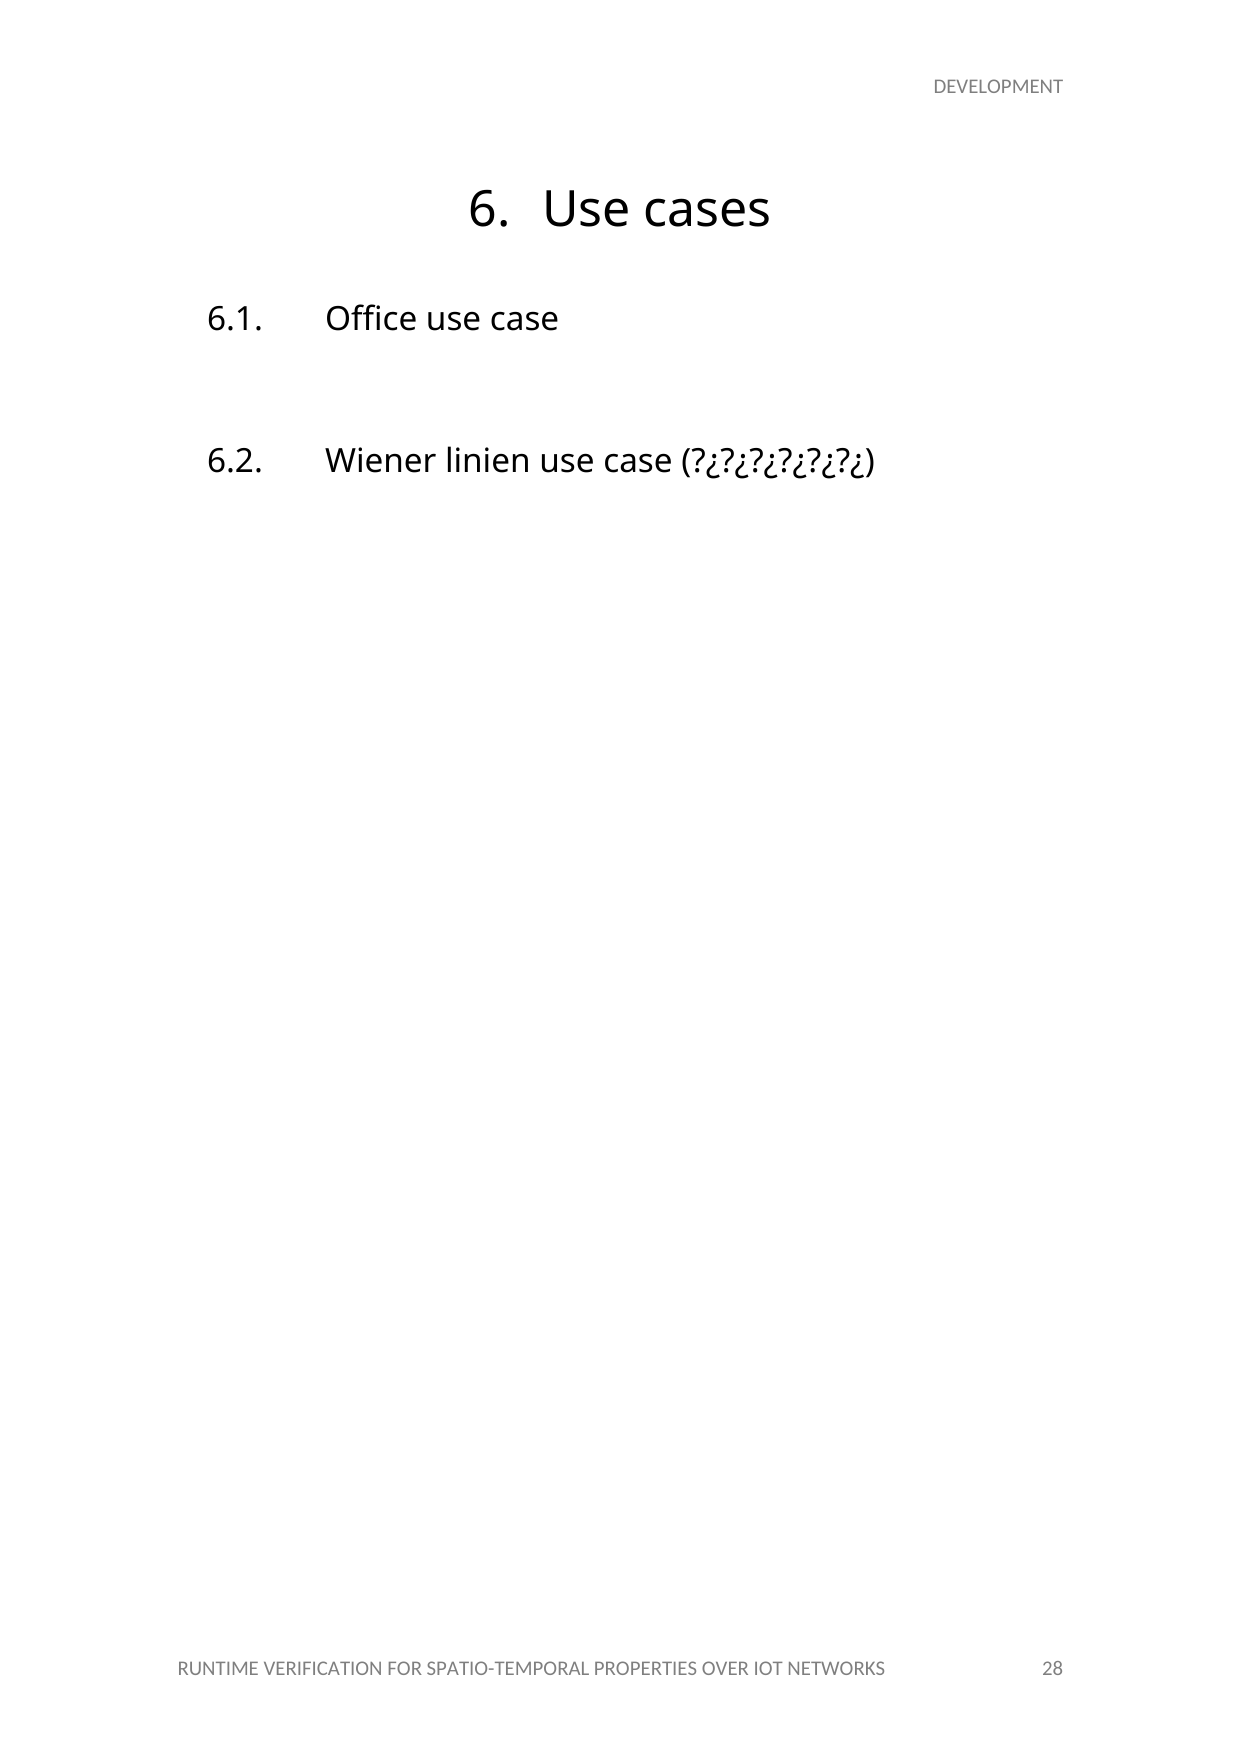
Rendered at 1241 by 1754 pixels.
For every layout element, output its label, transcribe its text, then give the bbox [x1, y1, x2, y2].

subtitle Use cases [177, 173, 1063, 241]
subtitle Office use case [207, 295, 1063, 341]
subtitle Wiener linien use case (?¿?¿?¿?¿?¿?¿) [207, 437, 1063, 482]
